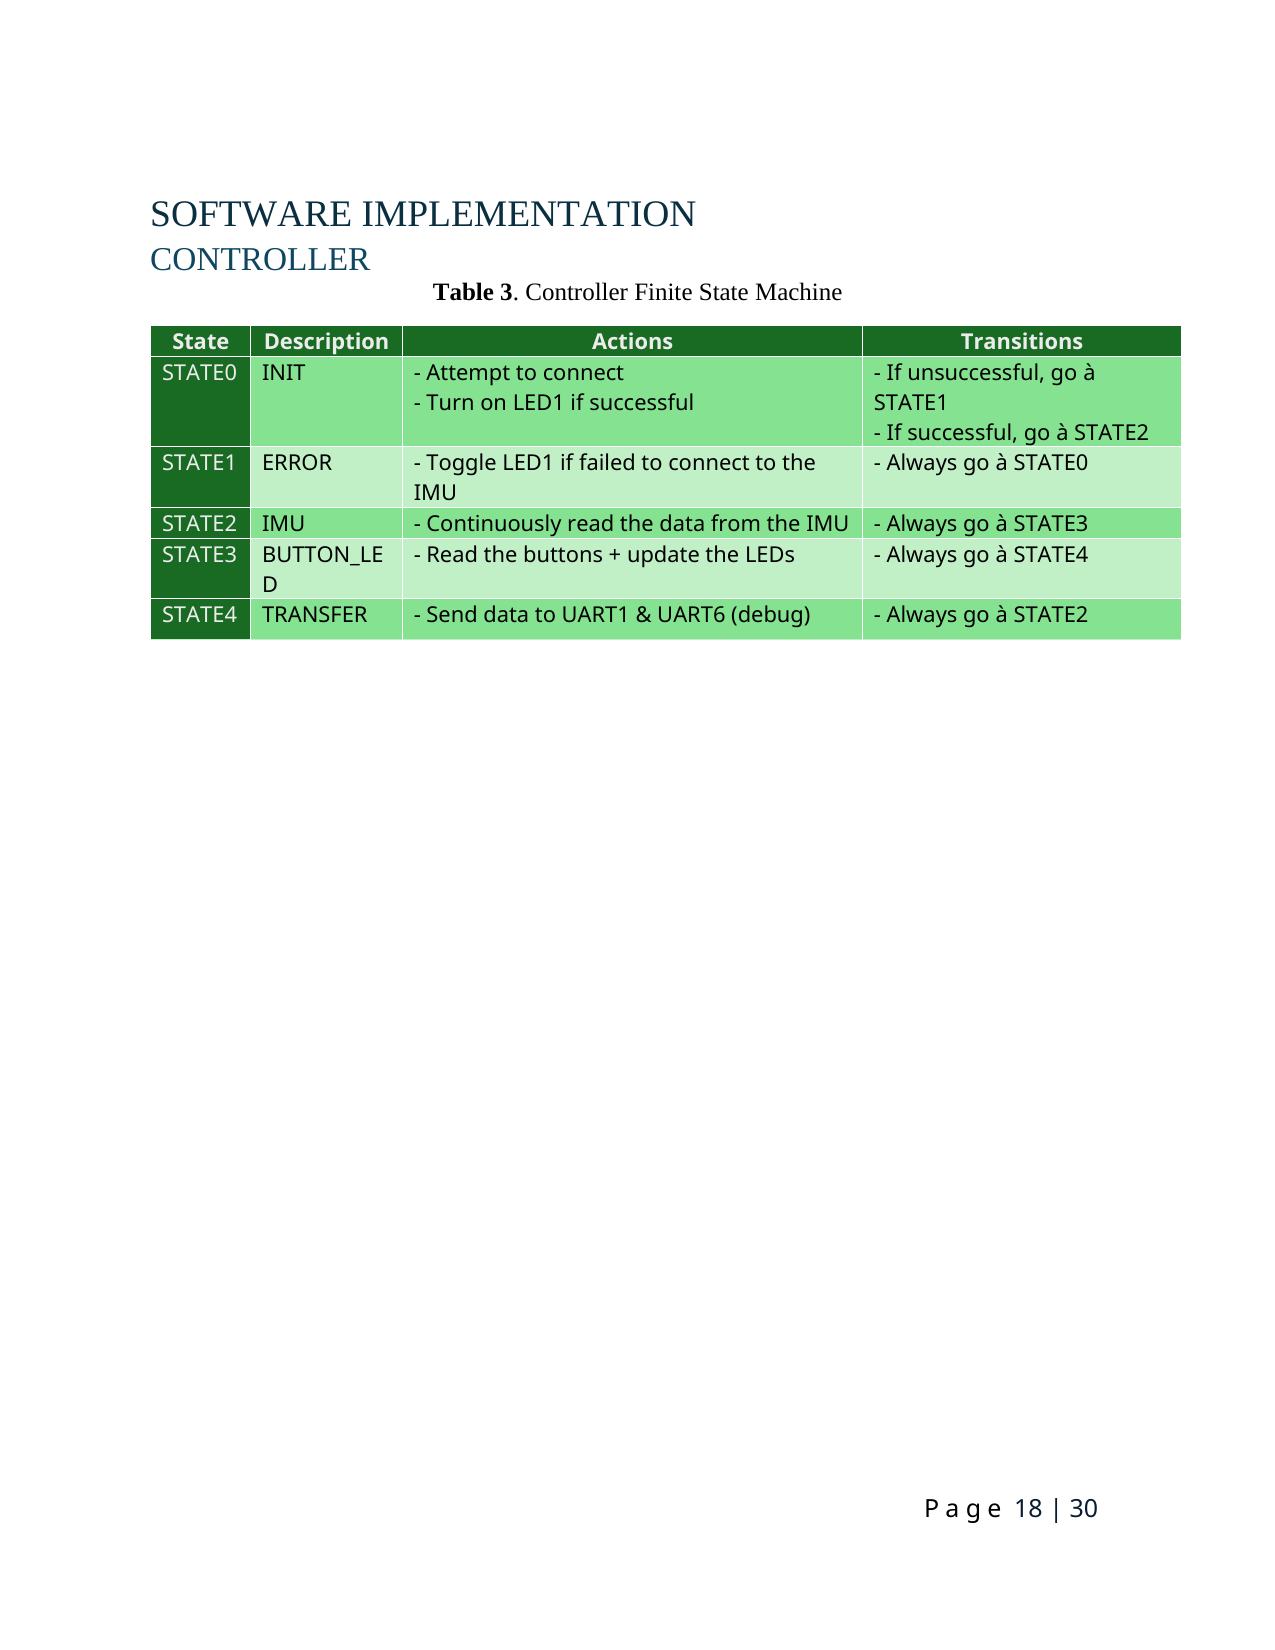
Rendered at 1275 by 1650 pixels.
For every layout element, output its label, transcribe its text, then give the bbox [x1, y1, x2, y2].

table_header Transitions [863, 326, 1181, 356]
table_cell STATE0 [151, 357, 250, 446]
table_cell STATE4 [151, 599, 250, 639]
table_cell STATE2 [151, 508, 250, 538]
table_cell STATE3 [151, 539, 250, 598]
table_cell - Toggle LED1 if failed to connect to the IMU [403, 447, 862, 507]
table_cell - Continuously read the data from the IMU [403, 508, 862, 538]
table_cell - Always go à STATE2 [863, 599, 1181, 639]
table_cell - Send data to UART1 & UART6 (debug) [403, 599, 862, 639]
text Table 3. Controller Finite State Machine [150, 277, 1125, 306]
table_cell ERROR [251, 447, 402, 507]
subtitle SOFTWARE IMPLEMENTATION [150, 192, 1125, 235]
table_cell - Attempt to connect - Turn on LED1 if successful [403, 357, 862, 446]
table_cell INIT [251, 357, 402, 446]
table_cell - Always go à STATE4 [863, 539, 1181, 598]
table_cell - Read the buttons + update the LEDs [403, 539, 862, 598]
table_cell - Always go à STATE0 [863, 447, 1181, 507]
table_cell - If unsuccessful, go à STATE1 - If successful, go à STATE2 [863, 357, 1181, 446]
table_header Actions [403, 326, 862, 356]
table_cell TRANSFER [251, 599, 402, 639]
table_cell STATE1 [151, 447, 250, 507]
table_header Description [251, 326, 402, 356]
table_cell - Always go à STATE3 [863, 508, 1181, 538]
table_cell BUTTON_LED [251, 539, 402, 598]
table_cell IMU [251, 508, 402, 538]
subtitle CONTROLLER [150, 239, 1125, 277]
table_header State [151, 326, 250, 356]
